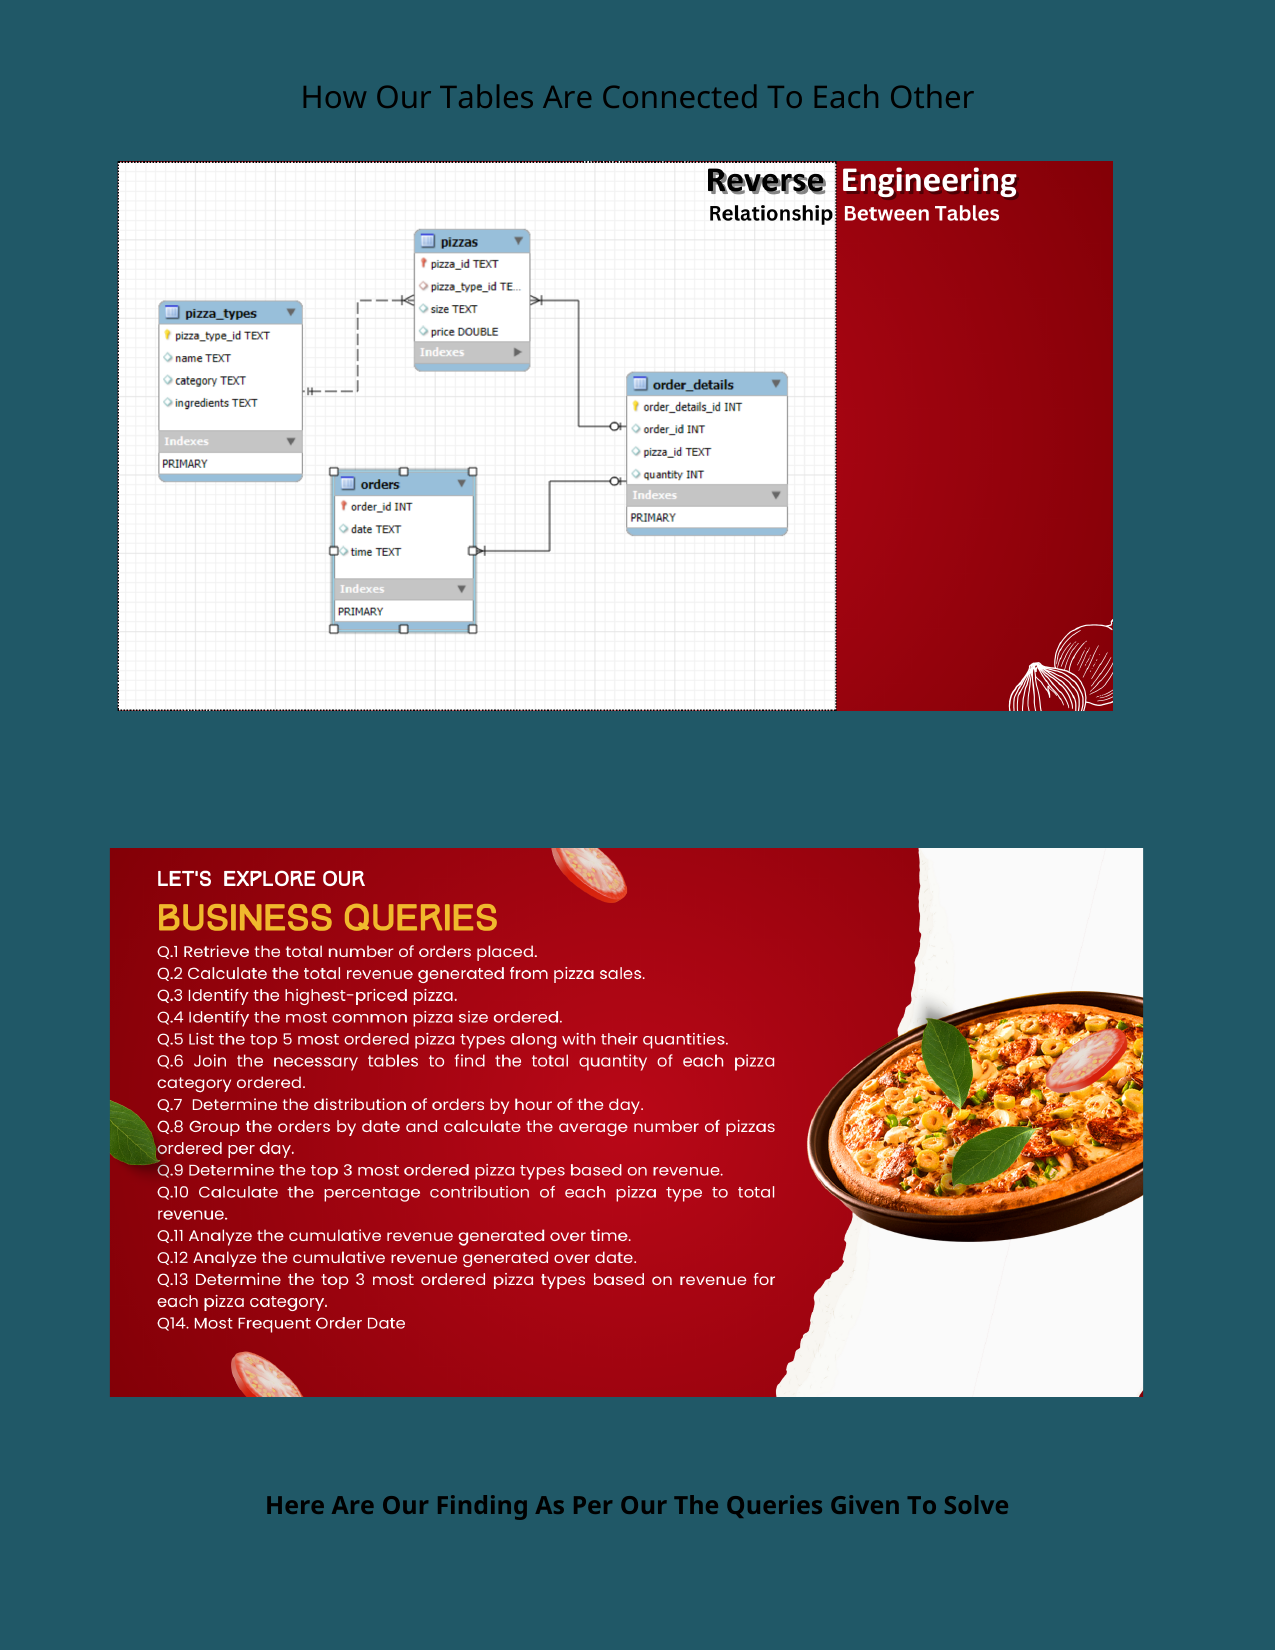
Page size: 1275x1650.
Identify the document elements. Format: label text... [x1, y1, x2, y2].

text Here Are Our Finding As Per Our The Queries Given To Solve [75, 1488, 1200, 1522]
picture [109, 848, 1144, 1397]
text How Our Tables Are Connected To Each Other [75, 75, 1200, 118]
picture [117, 161, 1113, 711]
